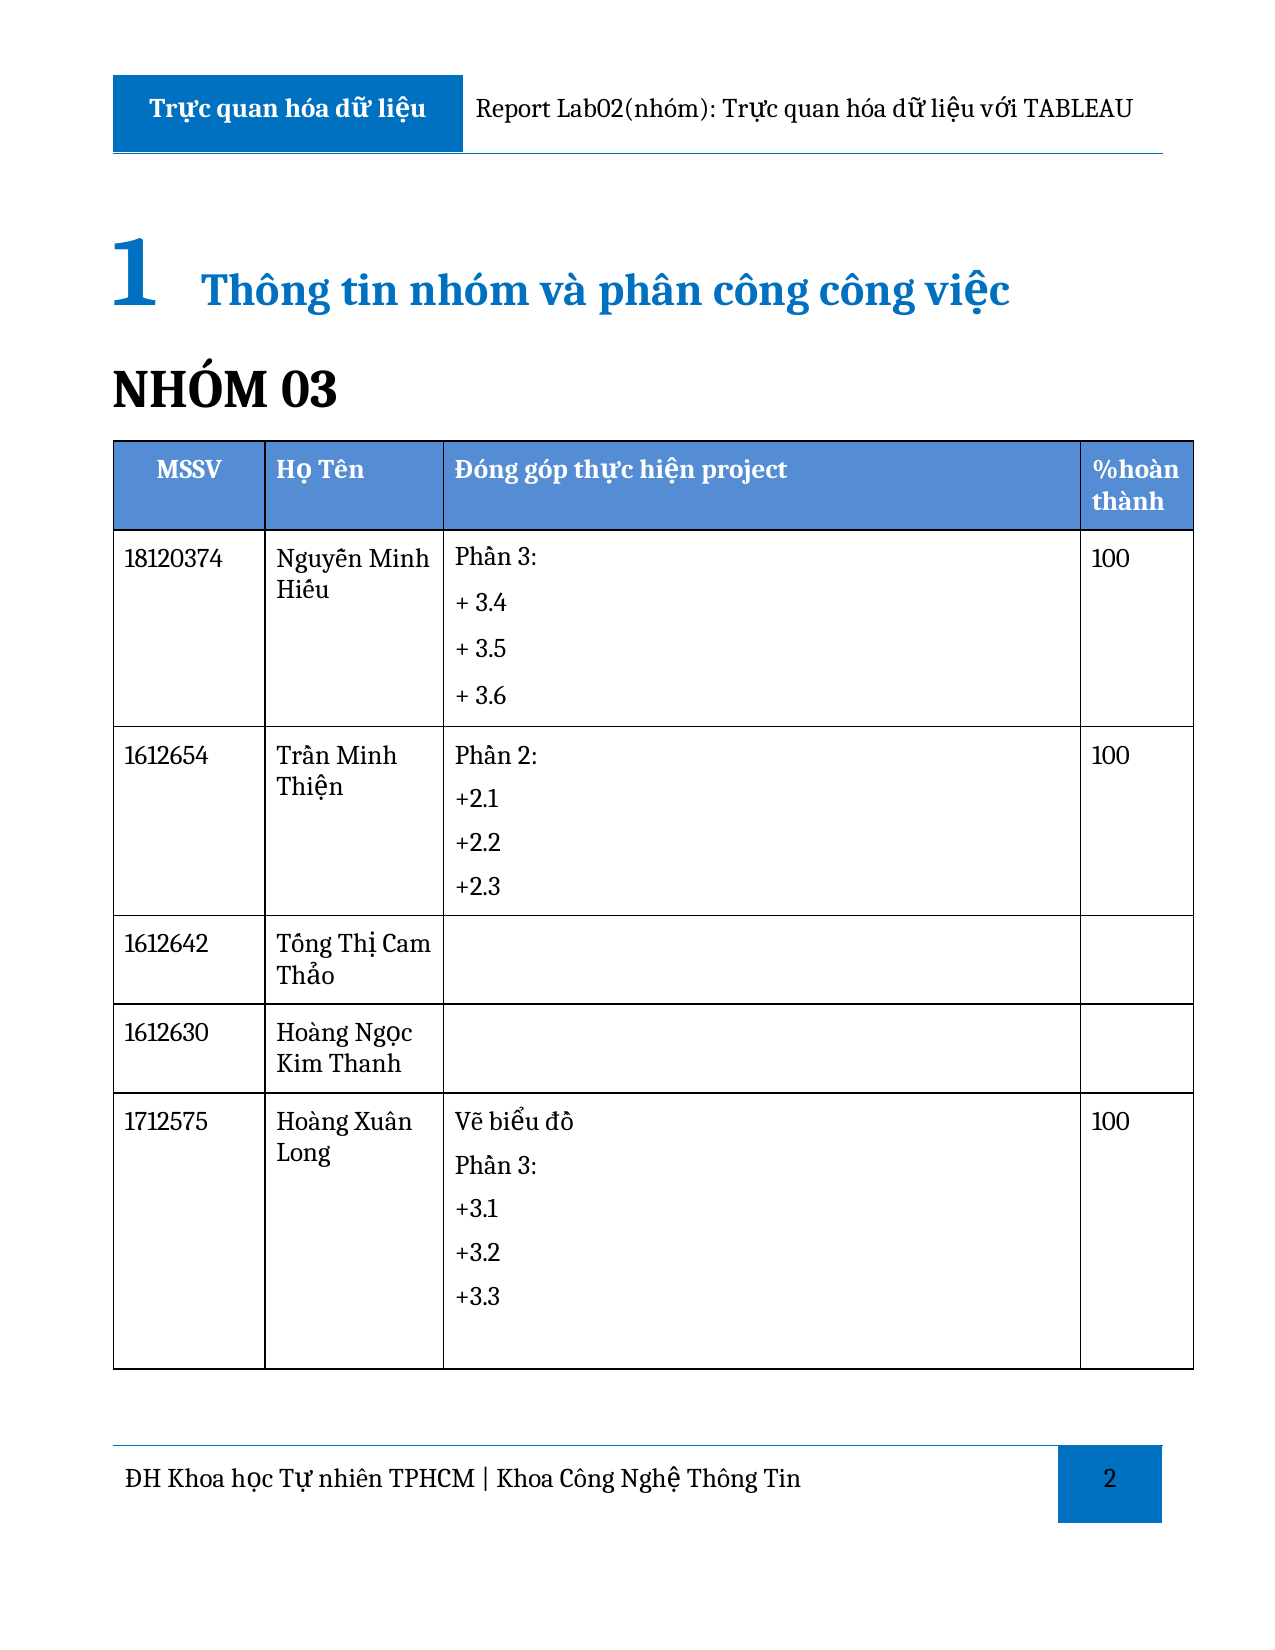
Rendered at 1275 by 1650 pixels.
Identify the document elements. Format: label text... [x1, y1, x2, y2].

table_header Đóng góp thực hiện project [444, 442, 1080, 529]
table_cell 100 [1081, 727, 1193, 914]
table_cell Vẽ biểu đồ Phần 3: +3.1 +3.2 +3.3 [444, 1094, 1080, 1368]
table_header Họ Tên [266, 442, 443, 529]
table_cell Hoàng Ngọc Kim Thanh [266, 1005, 443, 1092]
table_cell 1712575 [114, 1094, 264, 1368]
table_cell Trần Minh Thiện [266, 727, 443, 914]
table_cell 100 [1081, 531, 1193, 726]
text NHÓM 03 [112, 358, 1162, 421]
table_cell Hoàng Xuân Long [266, 1094, 443, 1368]
table_cell 18120374 [114, 531, 264, 726]
table_cell [444, 916, 1080, 1003]
subtitle Thông tin nhóm và phân công công việc [112, 216, 1162, 331]
table_cell 1612654 [114, 727, 264, 914]
table_cell Phần 2: +2.1 +2.2 +2.3 [444, 727, 1080, 914]
table_cell Nguyễn Minh Hiếu [266, 531, 443, 726]
table_cell [1081, 916, 1193, 1003]
table_cell Phần 3: + 3.4 + 3.5 + 3.6 [444, 531, 1080, 726]
table_cell [444, 1005, 1080, 1092]
table_cell 1612642 [114, 916, 264, 1003]
table_header %hoàn thành [1081, 442, 1193, 529]
table_cell [1081, 1005, 1193, 1092]
table_cell Tống Thị Cam Thảo [266, 916, 443, 1003]
table_cell 1612630 [114, 1005, 264, 1092]
table_cell 100 [1081, 1094, 1193, 1368]
table_header MSSV [114, 442, 264, 529]
